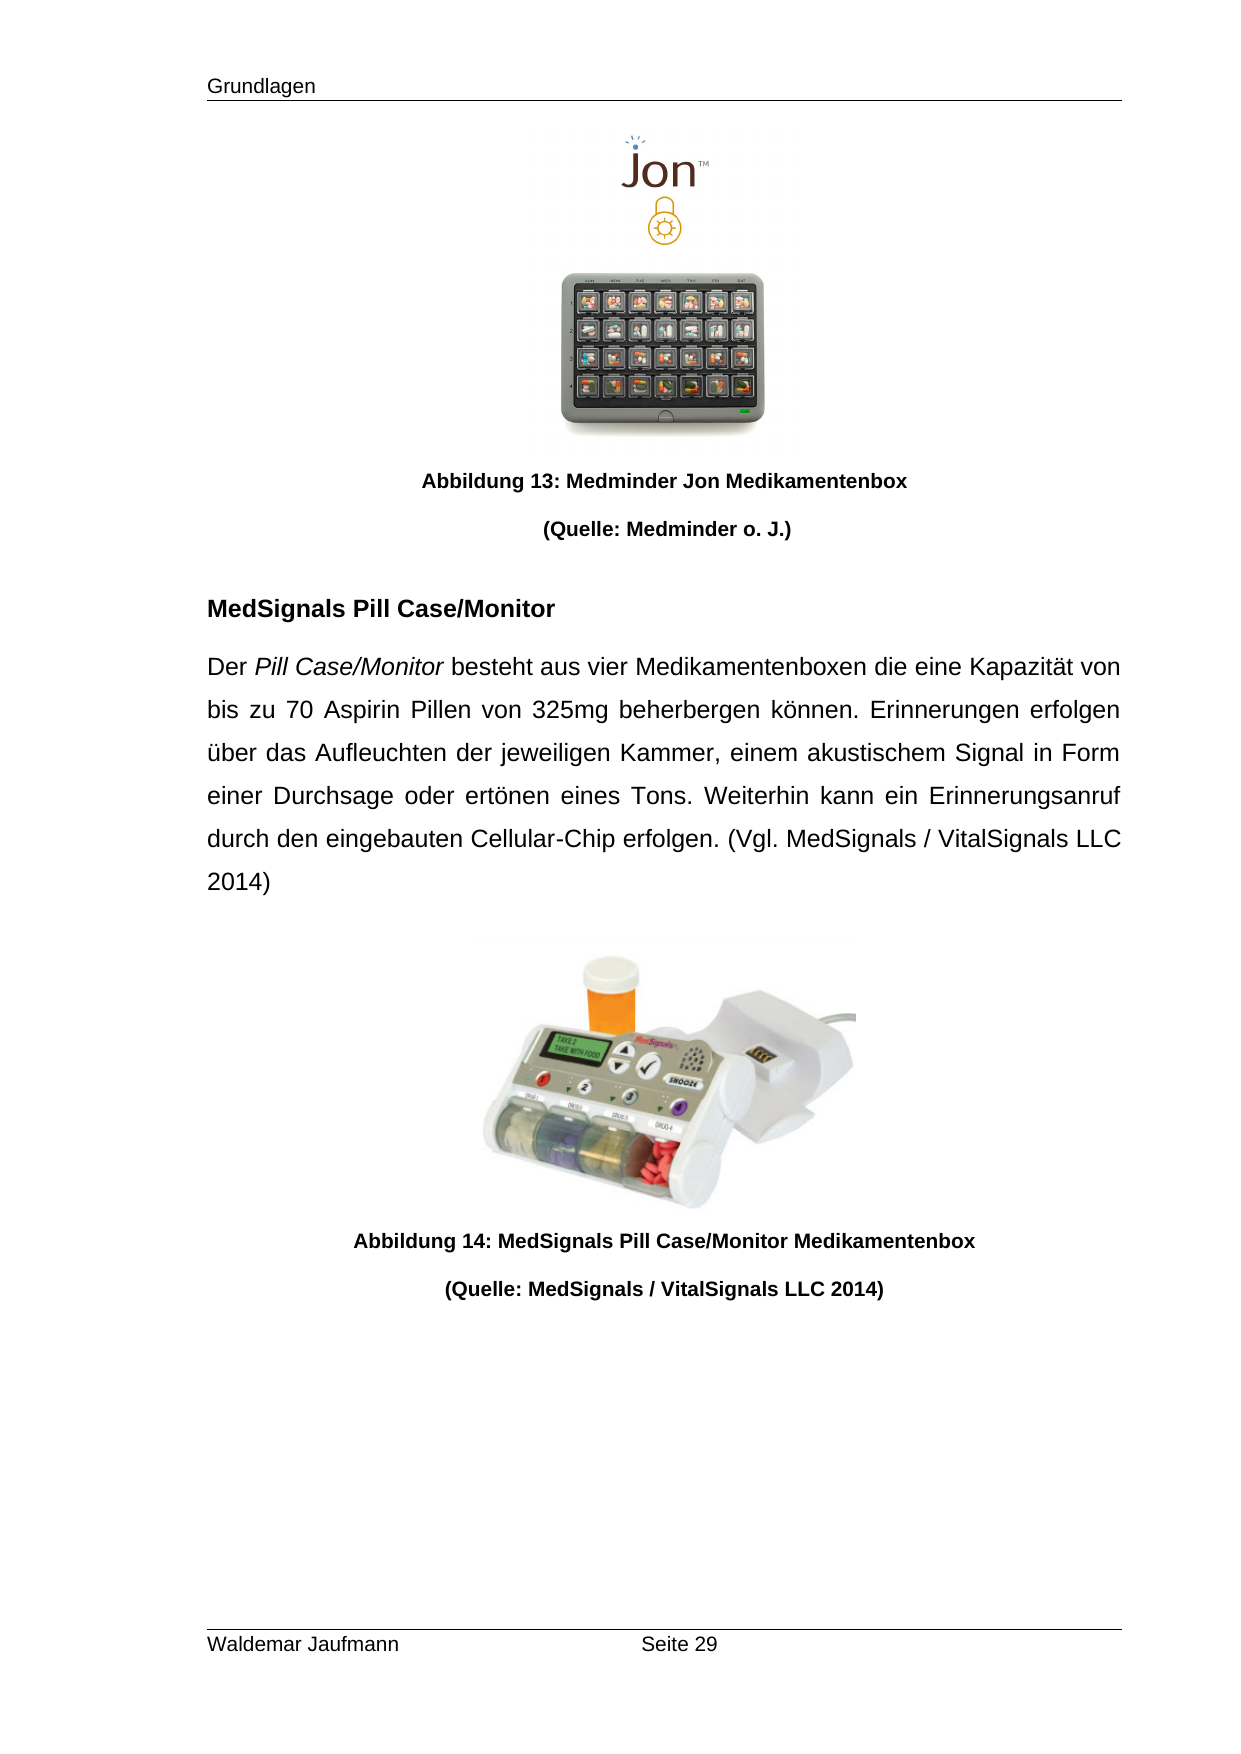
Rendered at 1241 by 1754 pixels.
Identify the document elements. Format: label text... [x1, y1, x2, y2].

text Abbildung 13: Medminder Jon Medikamentenbox [207, 468, 1122, 492]
text Der Pill Case/Monitor besteht aus vier Medikamentenboxen die eine Kapazität von bis zu 70 Aspirin Pillen von 325mg beherbergen können. Erinnerungen erfolgen über das Aufleuchten der jeweiligen Kammer, einem akustischem Signal in Form einer Durchsage oder ertönen eines Tons. Weiterhin kann ein Erinnerungsanruf durch den eingebauten Cellular-Chip erfolgen. (Vgl. MedSignals / VitalSignals LLC 2014) [207, 652, 1122, 896]
text (Quelle: Medminder o. J.) [207, 517, 1122, 541]
picture [473, 939, 856, 1217]
text MedSignals Pill Case/Monitor [207, 594, 1122, 623]
text Abbildung 14: MedSignals Pill Case/Monitor Medikamentenbox [207, 1229, 1122, 1253]
picture [520, 118, 809, 456]
text (Quelle: MedSignals / VitalSignals LLC 2014) [207, 1277, 1122, 1301]
